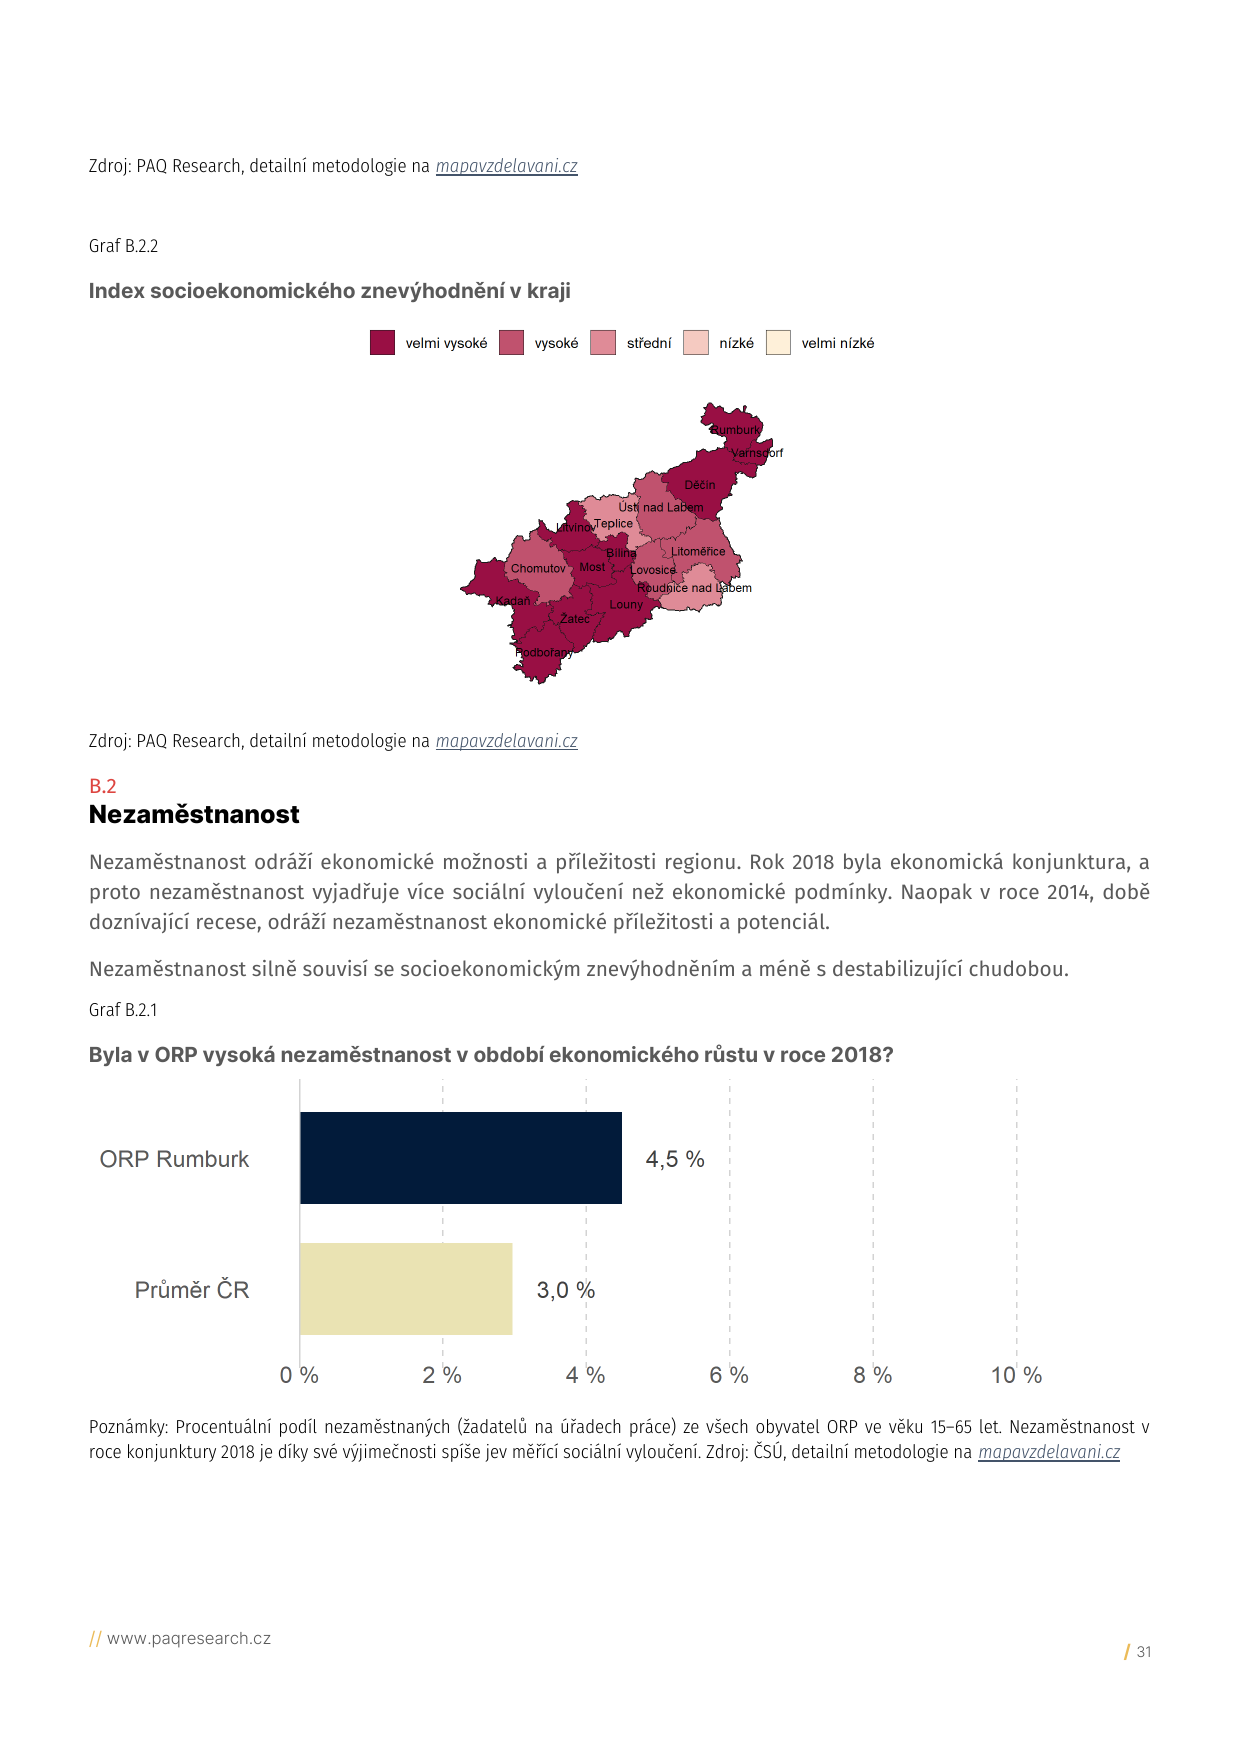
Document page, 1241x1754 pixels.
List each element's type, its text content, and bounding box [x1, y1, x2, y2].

text Byla v ORP vysoká nezaměstnanost v období ekonomického růstu v roce 2018? [89, 1037, 1152, 1067]
text Graf B.2.1 [89, 999, 1152, 1021]
text Zdroj: PAQ Research, detailní metodologie na mapavzdelavani.cz [89, 722, 1152, 752]
text Index socioekonomického znevýhodnění v kraji [89, 273, 1152, 303]
picture [88, 303, 1139, 706]
text Nezaměstnanost odráží ekonomické možnosti a příležitosti regionu. Rok 2018 byla ekonomická konjunktura, a proto nezaměstnanost vyjadřuje více sociální vyloučení než ekonomické podmínky. Naopak v roce 2014, době doznívající recese, odráží nezaměstnanost ekonomické příležitosti a potenciál. [89, 845, 1152, 935]
text B.2 [89, 769, 1152, 799]
subtitle Nezaměstnanost [89, 799, 1152, 829]
text Nezaměstnanost silně souvisí se socioekonomickým znevýhodněním a méně s destabilizující chudobou. [89, 952, 1152, 982]
picture [88, 1067, 1139, 1399]
text Graf B.2.2 [89, 234, 1152, 257]
text Zdroj: PAQ Research, detailní metodologie na mapavzdelavani.cz [89, 148, 1152, 178]
text Poznámky: Procentuální podíl nezaměstnaných (žadatelů na úřadech práce) ze všech obyvatel ORP ve věku 15–65 let. Nezaměstnanost v roce konjunktury 2018 je díky své výjimečnosti spíše jev měřící sociální vyloučení. Zdroj: ČSÚ, detailní metodologie na mapavzdelavani.cz [89, 1416, 1152, 1464]
